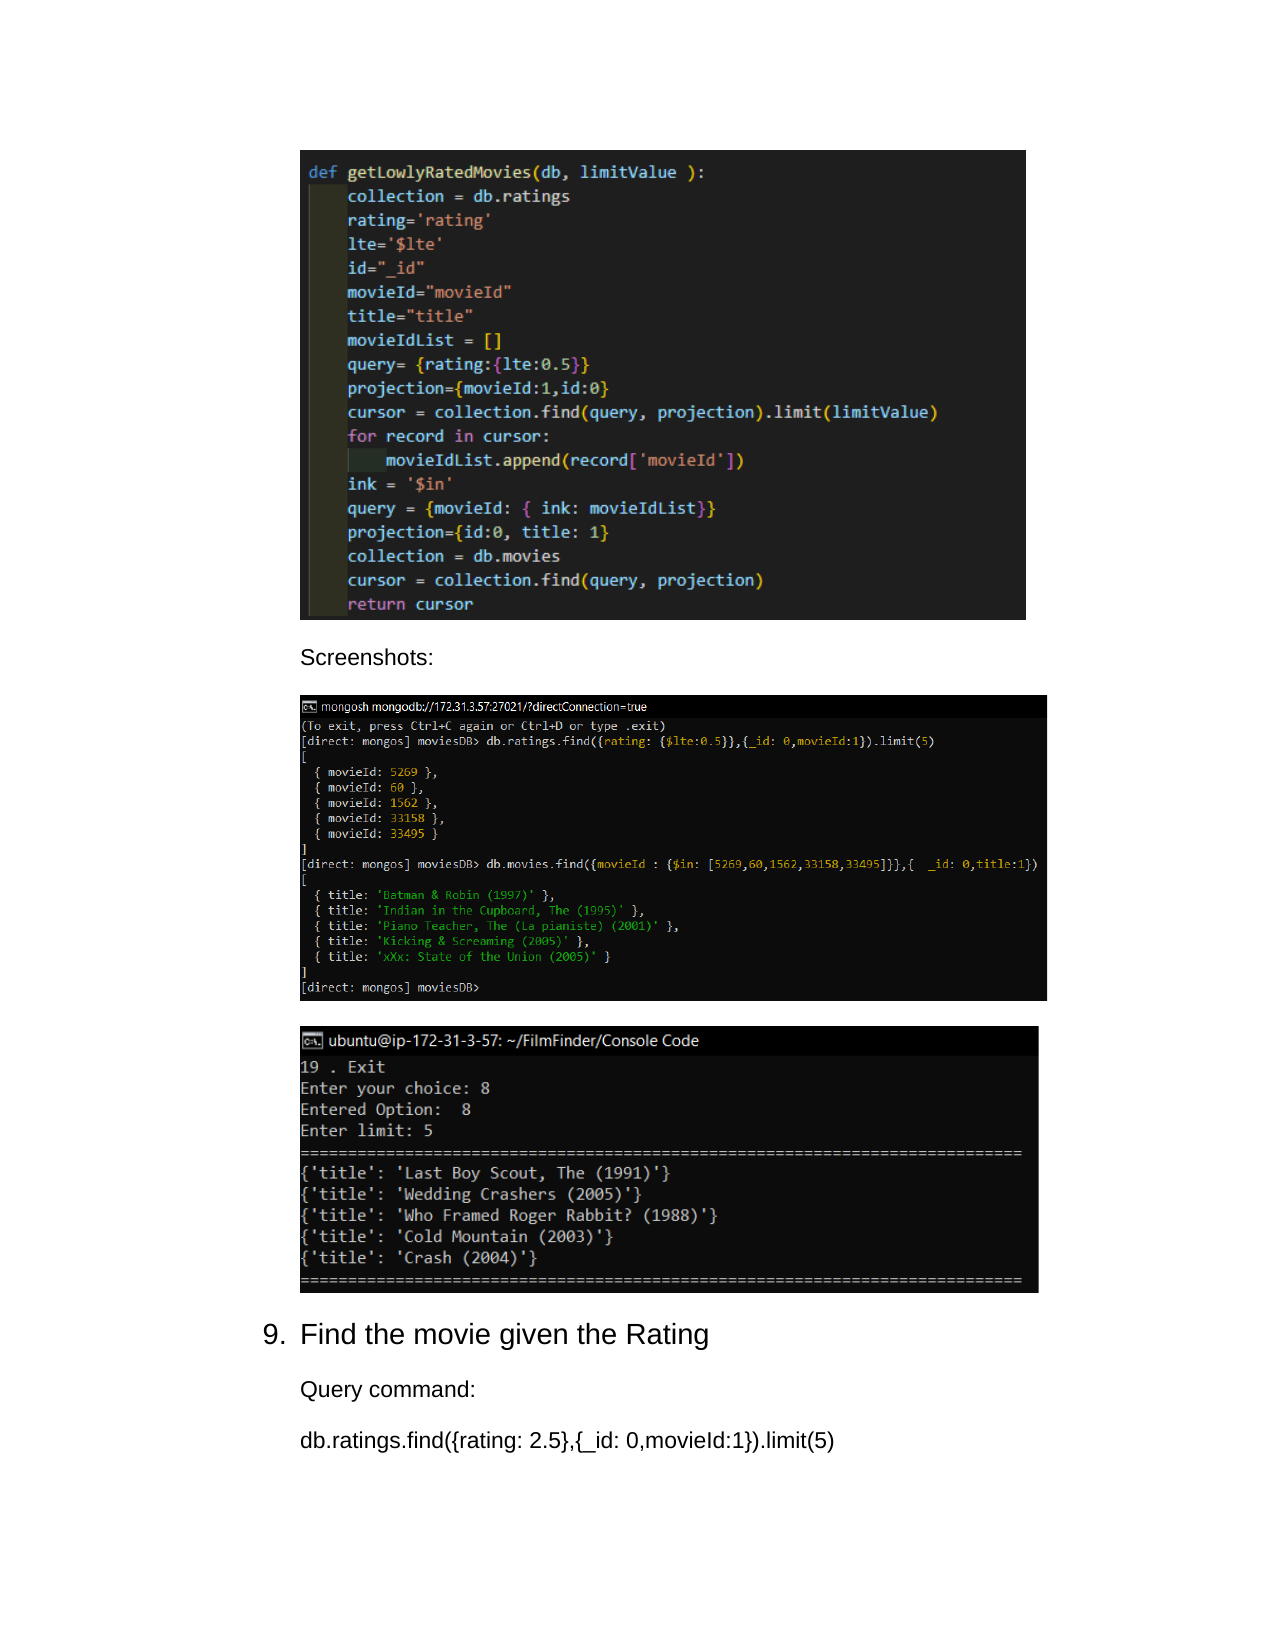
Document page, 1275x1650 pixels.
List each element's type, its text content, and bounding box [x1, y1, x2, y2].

list Find the movie given the Rating [262, 1317, 1125, 1351]
picture [300, 150, 1026, 620]
picture [300, 1026, 1039, 1293]
picture [300, 695, 1048, 1001]
text Screenshots: [150, 644, 1125, 671]
text Query command: [300, 1376, 1125, 1402]
text db.ratings.find({rating: 2.5},{_id: 0,movieId:1}).limit(5) [300, 1427, 1125, 1454]
